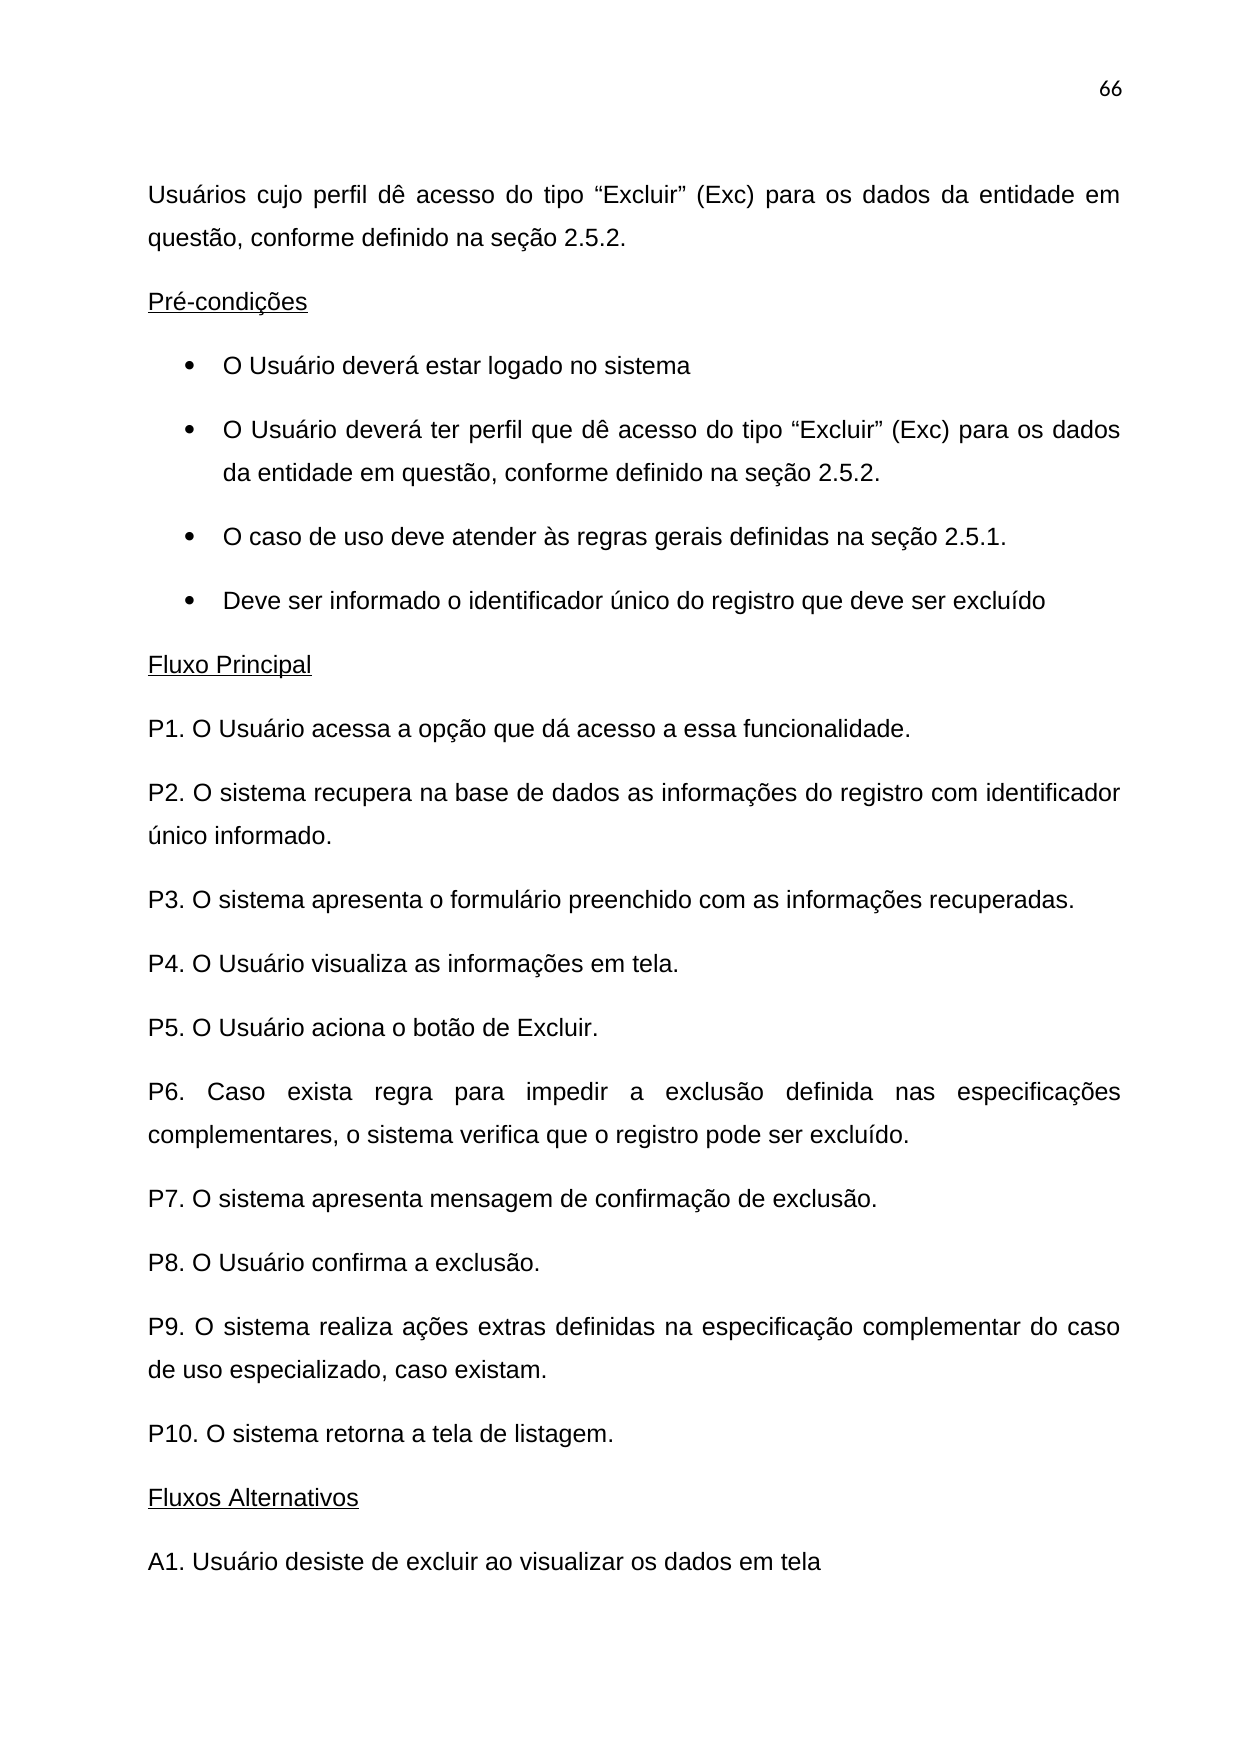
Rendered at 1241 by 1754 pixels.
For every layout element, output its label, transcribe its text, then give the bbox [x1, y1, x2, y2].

text P2. O sistema recupera na base de dados as informações do registro com identificador único informado. [148, 778, 1122, 850]
text Pré-condições [148, 287, 1122, 315]
list Deve ser informado o identificador único do registro que deve ser excluído [185, 586, 1122, 615]
text P3. O sistema apresenta o formulário preenchido com as informações recuperadas. [148, 885, 1122, 914]
text P8. O Usuário confirma a exclusão. [148, 1248, 1122, 1277]
text Usuários cujo perfil dê acesso do tipo “Excluir” (Exc) para os dados da entidade em questão, conforme definido na seção 2.5.2. [148, 179, 1122, 251]
text A1. Usuário desiste de excluir ao visualizar os dados em tela [148, 1547, 1122, 1576]
text P9. O sistema realiza ações extras definidas na especificação complementar do caso de uso especializado, caso existam. [148, 1312, 1122, 1384]
text P6. Caso exista regra para impedir a exclusão definida nas especificações complementares, o sistema verifica que o registro pode ser excluído. [148, 1077, 1122, 1149]
text P4. O Usuário visualiza as informações em tela. [148, 949, 1122, 978]
list O Usuário deverá ter perfil que dê acesso do tipo “Excluir” (Exc) para os dados da entidade em questão, conforme definido na seção 2.5.2. [185, 415, 1122, 487]
text P5. O Usuário aciona o botão de Excluir. [148, 1013, 1122, 1042]
text P1. O Usuário acessa a opção que dá acesso a essa funcionalidade. [148, 714, 1122, 743]
list O caso de uso deve atender às regras gerais definidas na seção 2.5.1. [185, 522, 1122, 551]
text Fluxos Alternativos [148, 1483, 1122, 1512]
text Fluxo Principal [148, 650, 1122, 679]
list O Usuário deverá estar logado no sistema [185, 351, 1122, 379]
text P7. O sistema apresenta mensagem de confirmação de exclusão. [148, 1184, 1122, 1213]
text P10. O sistema retorna a tela de listagem. [148, 1419, 1122, 1448]
